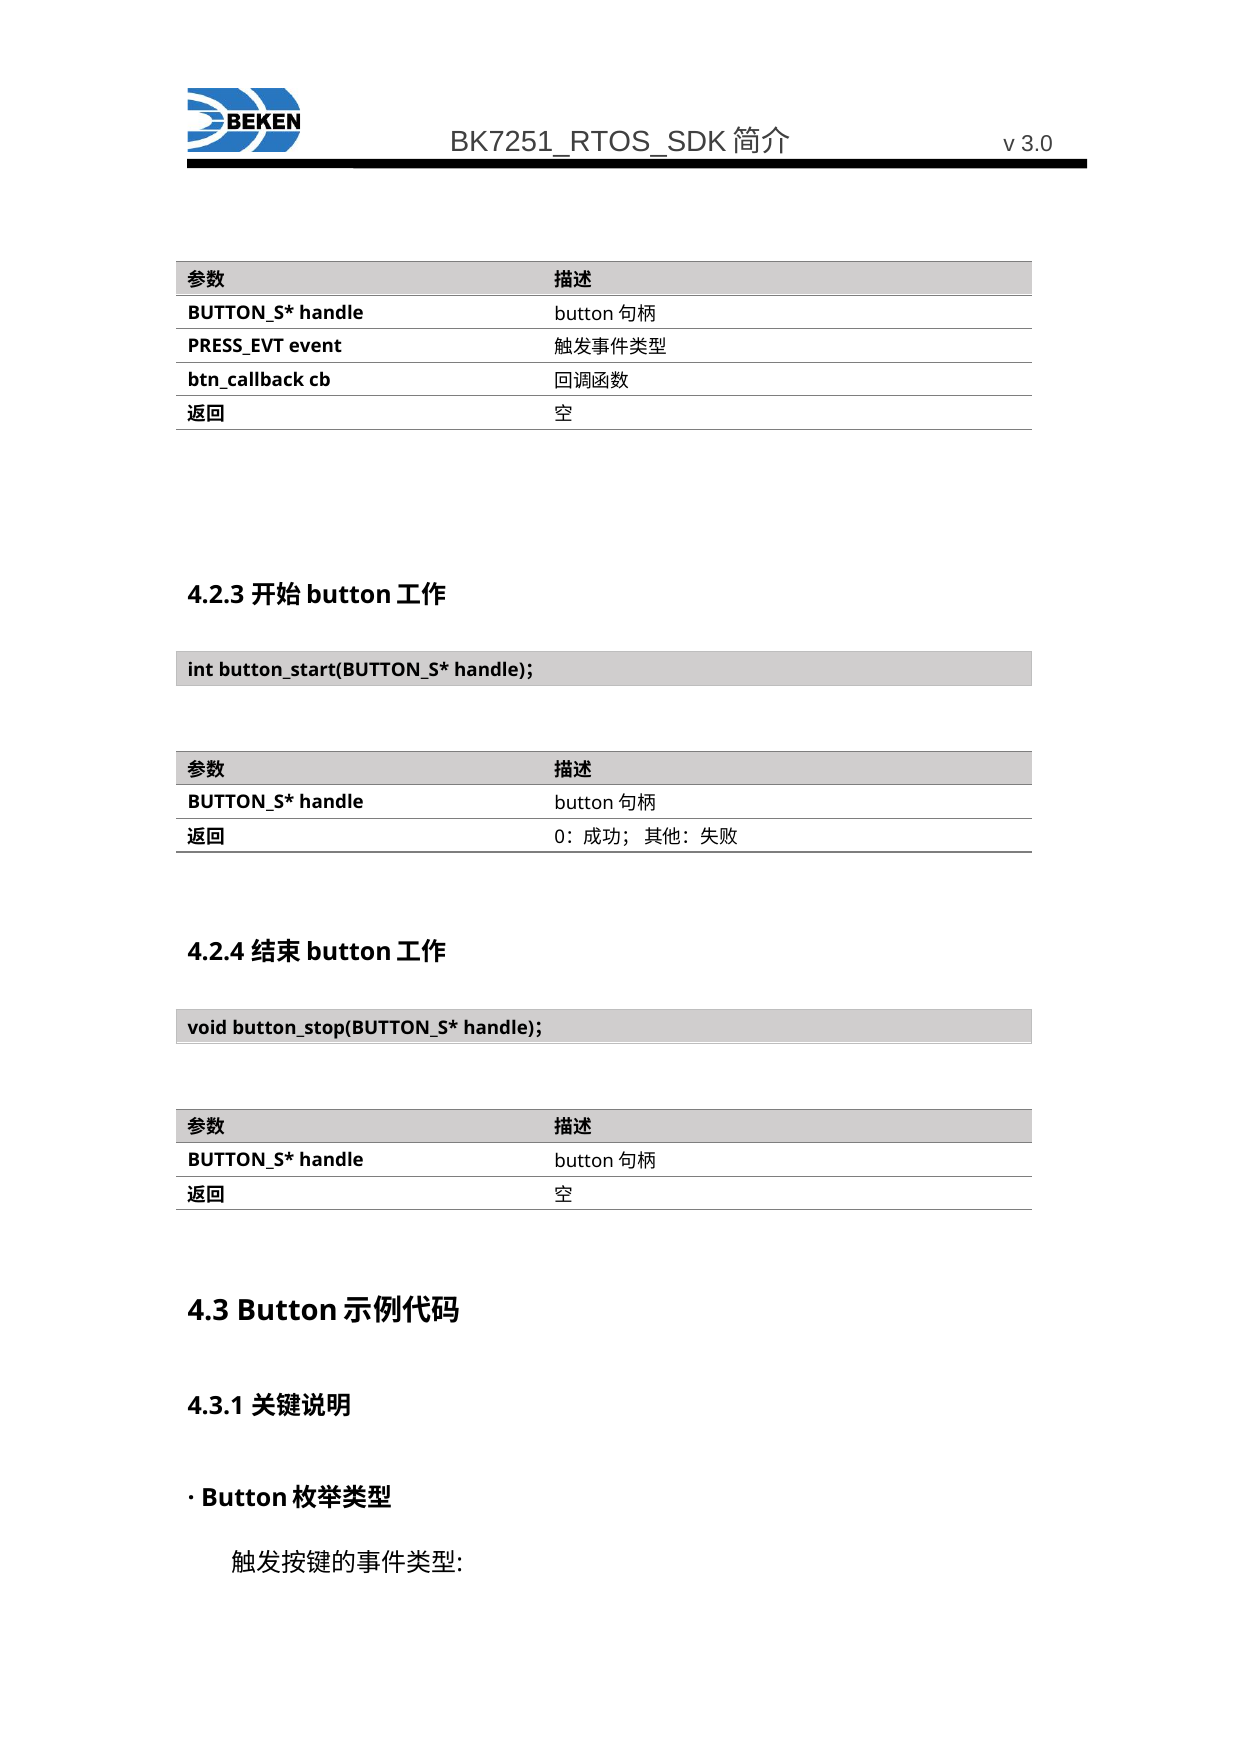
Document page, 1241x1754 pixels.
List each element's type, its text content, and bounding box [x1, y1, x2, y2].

table_cell 触发事件类型 [543, 329, 1032, 362]
table_header 参数 [176, 1110, 543, 1142]
table_cell 返回 [176, 396, 543, 429]
subtitle 4.3 Button示例代码 [187, 1275, 1053, 1340]
text · Button枚举类型 [187, 1463, 1053, 1528]
table_header 参数 [176, 752, 543, 784]
subtitle 4.2.4 结束button工作 [187, 917, 1053, 982]
table_cell button 句柄 [543, 1143, 1032, 1176]
table_cell button 句柄 [543, 785, 1032, 818]
table_cell btn_callback cb [176, 363, 543, 395]
table_cell BUTTON_S* handle [176, 785, 543, 818]
text 触发按键的事件类型: [187, 1528, 1053, 1593]
table_header 参数 [176, 262, 543, 294]
table_header int button_start(BUTTON_S* handle)； [177, 652, 1031, 685]
table_cell PRESS_EVT event [176, 329, 543, 362]
table_header void button_stop(BUTTON_S* handle)； [177, 1010, 1031, 1042]
table_cell 空 [543, 396, 1032, 429]
table_cell BUTTON_S* handle [176, 1143, 543, 1176]
subtitle 4.3.1 关键说明 [187, 1371, 1053, 1436]
table_cell 返回 [176, 1177, 543, 1209]
table_cell 回调函数 [543, 363, 1032, 395]
table_cell button 句柄 [543, 296, 1032, 328]
table_cell 空 [543, 1177, 1032, 1209]
table_cell BUTTON_S* handle [176, 296, 543, 328]
table_header 描述 [543, 752, 1032, 784]
table_header 描述 [543, 1110, 1032, 1142]
subtitle 4.2.3 开始button工作 [187, 560, 1053, 625]
table_cell 0：成功； 其他：失败 [543, 819, 1032, 851]
picture [187, 88, 300, 152]
table_header 描述 [543, 262, 1032, 294]
table_cell 返回 [176, 819, 543, 851]
